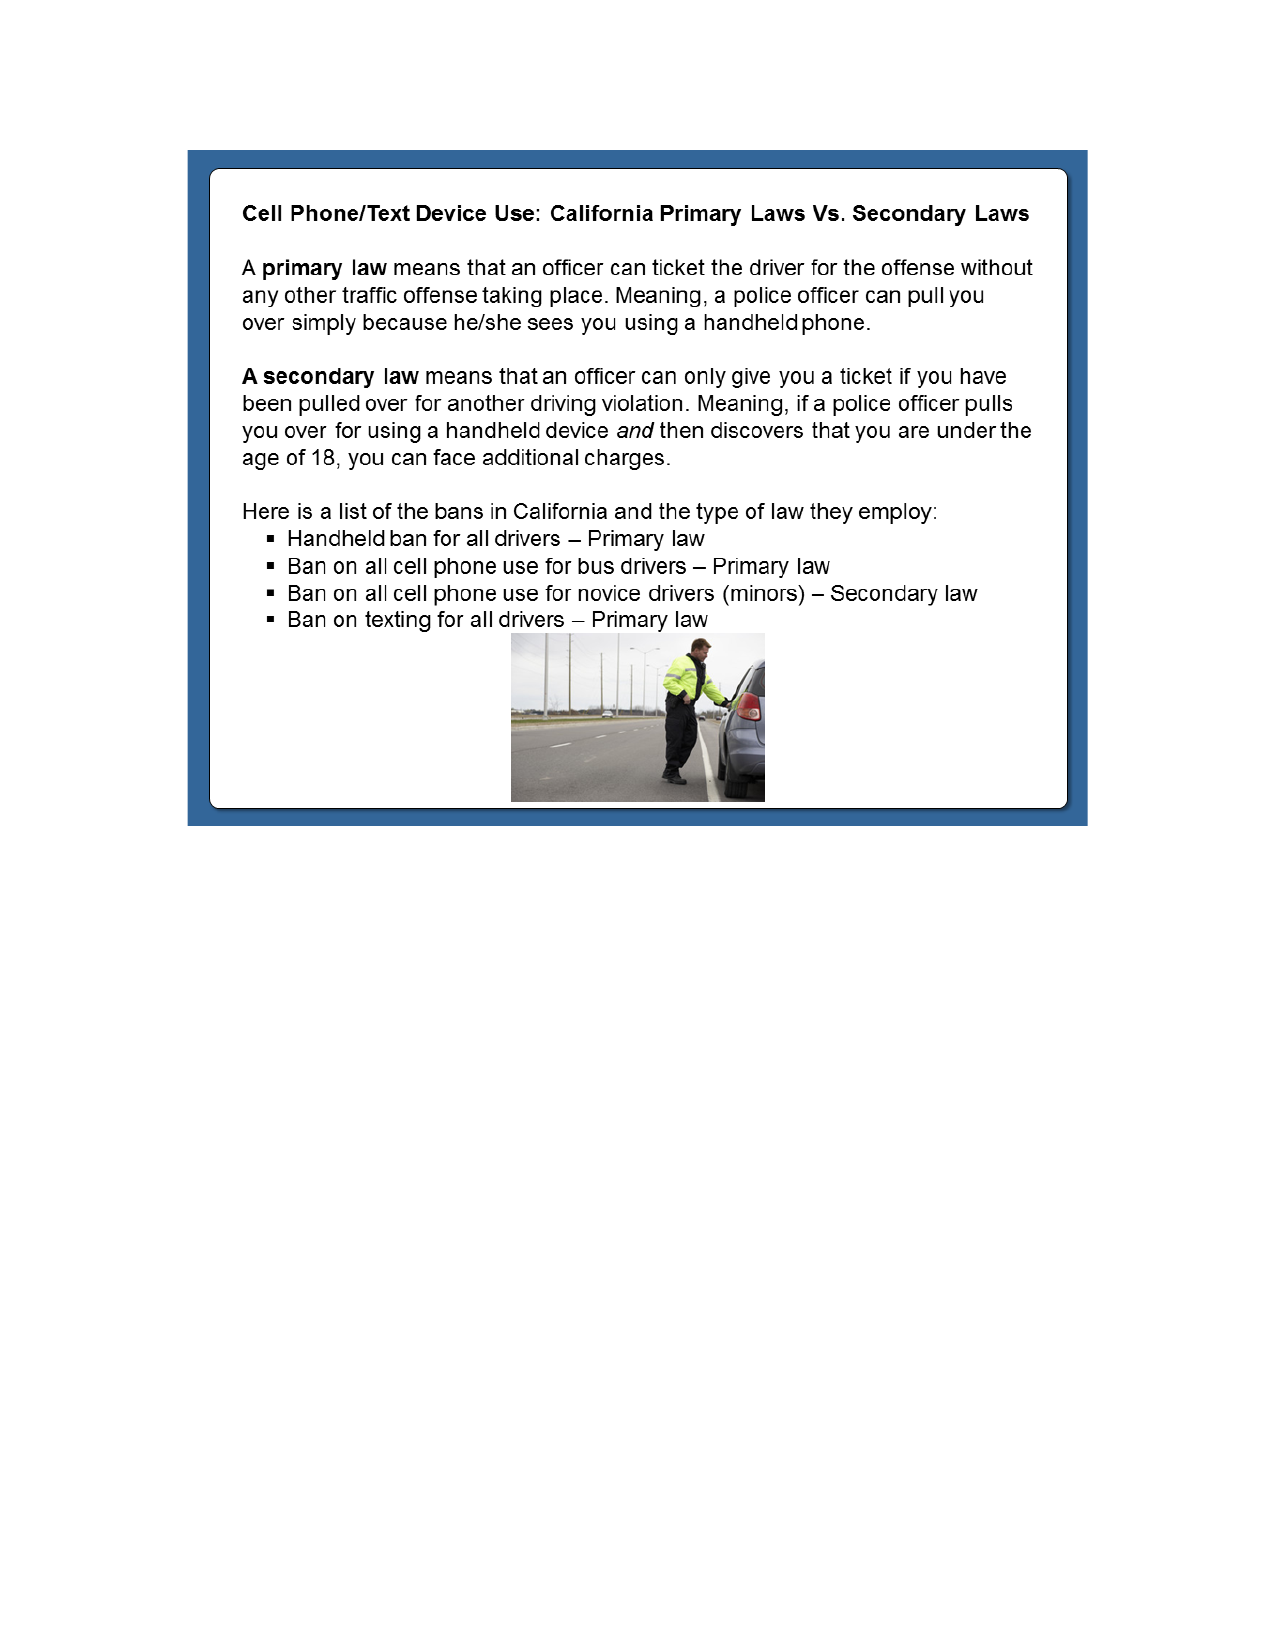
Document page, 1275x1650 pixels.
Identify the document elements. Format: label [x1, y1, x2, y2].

picture [187, 150, 1088, 826]
